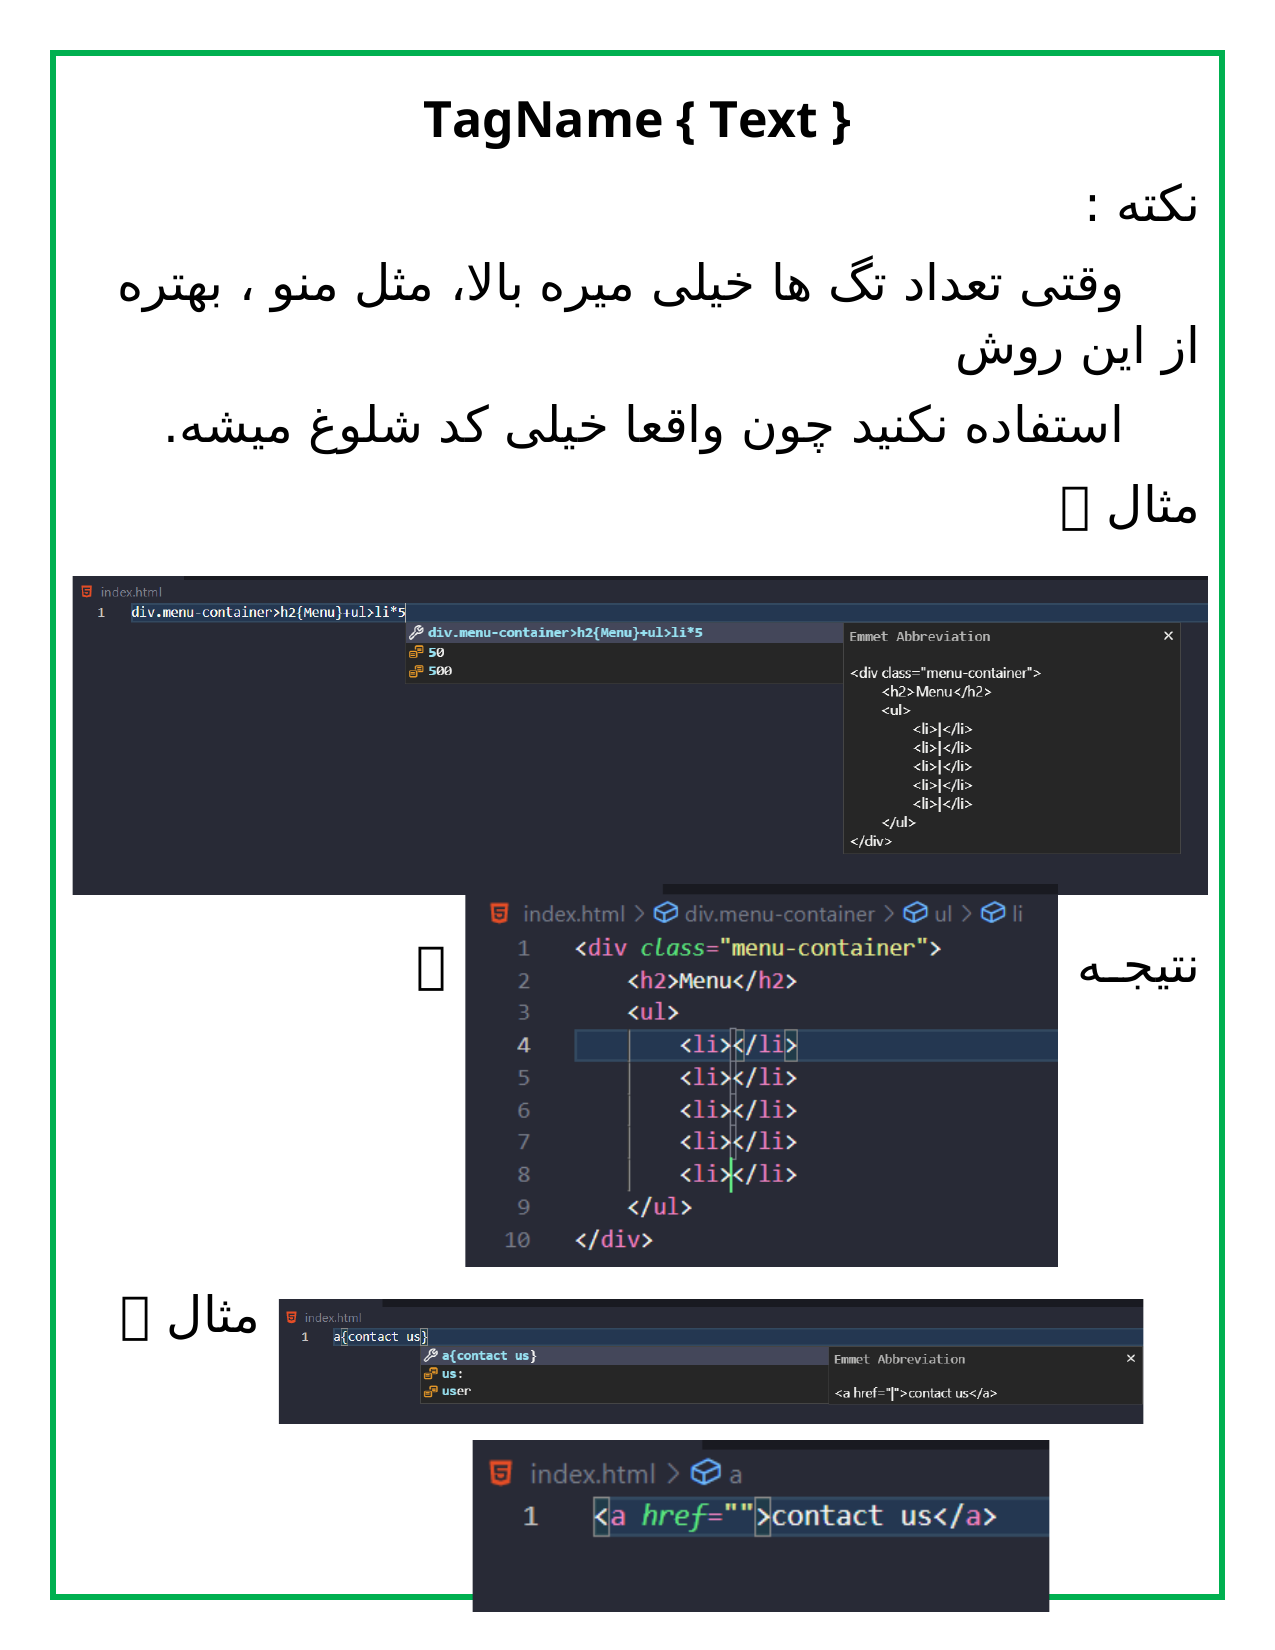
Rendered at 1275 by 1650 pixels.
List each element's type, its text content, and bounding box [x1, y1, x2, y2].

text وقتی تعداد تگ ها خیلی میره بالا، مثل منو ، بهتره از این روش [75, 254, 1200, 375]
text TagName { Text } [75, 84, 1200, 152]
text استفاده نکنید چون واقعا خیلی کد شلوغ میشه. [75, 396, 1200, 454]
text نتیجه [1058, 895, 1200, 994]
text نکته : [75, 174, 1200, 233]
text مثال [75, 476, 1200, 534]
picture [72, 576, 1208, 1267]
picture [472, 1440, 1050, 1612]
text نتیجه [75, 895, 465, 994]
picture [278, 1299, 1144, 1424]
text مثال [75, 1286, 1200, 1345]
